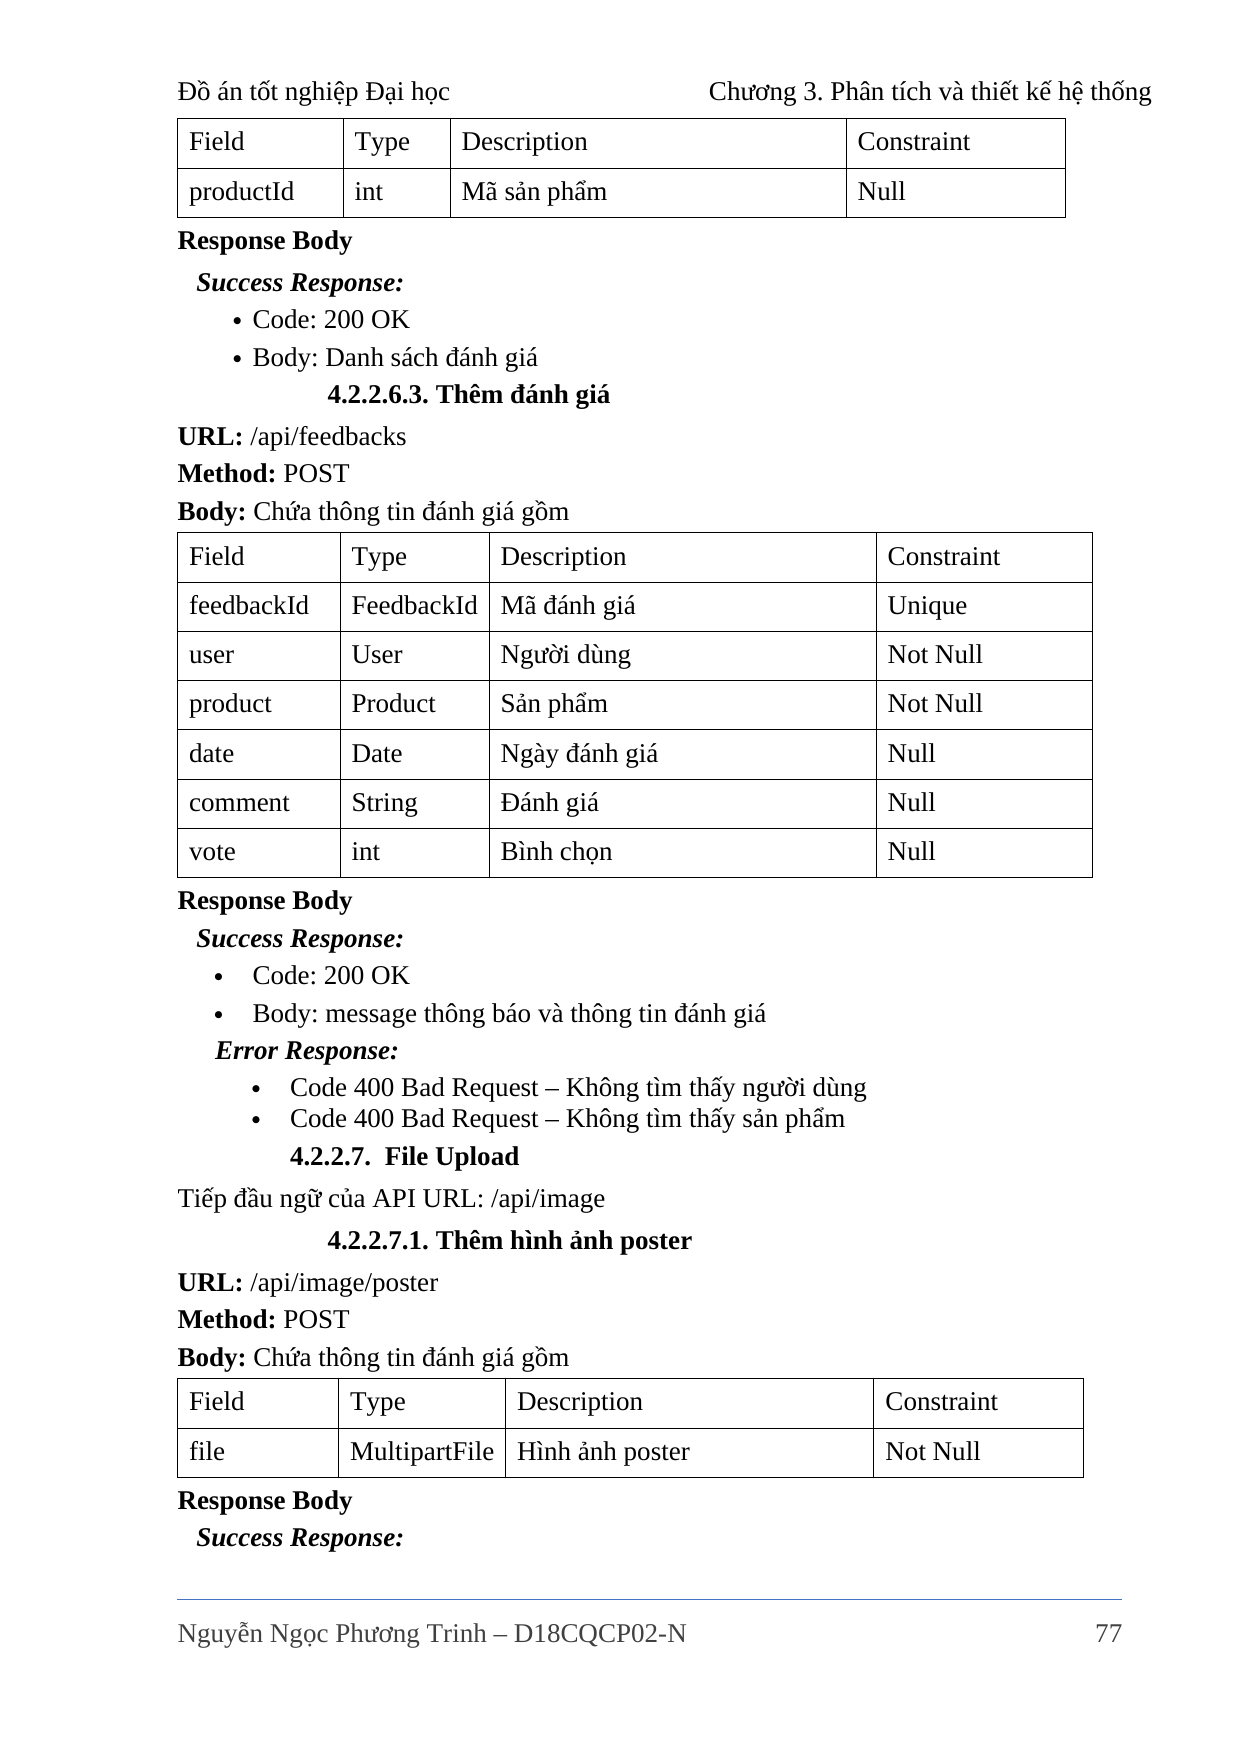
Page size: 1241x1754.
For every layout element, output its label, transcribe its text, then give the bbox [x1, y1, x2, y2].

list Code 400 Bad Request – Không tìm thấy sản phẩm [252, 1103, 1122, 1134]
table_header Type [341, 533, 489, 582]
table_cell file [178, 1429, 338, 1477]
table_cell Bình chọn [490, 829, 876, 877]
table_header Field [178, 1379, 338, 1427]
subtitle File Upload [290, 1140, 1122, 1171]
list Code 400 Bad Request – Không tìm thấy người dùng [252, 1071, 1122, 1103]
text Error Response: [215, 1034, 1122, 1065]
table_header Constraint [874, 1379, 1083, 1427]
table_cell date [178, 730, 340, 779]
table_cell Ngày đánh giá [490, 730, 876, 779]
table_cell Unique [877, 583, 1092, 631]
table_cell Hình ảnh poster [506, 1429, 873, 1477]
table_cell Date [341, 730, 489, 779]
list Body: Danh sách đánh giá [233, 341, 1122, 372]
table_header Field [178, 119, 343, 167]
table_cell int [341, 829, 489, 877]
table_cell MultipartFile [339, 1429, 505, 1477]
text Method: POST [177, 1303, 1122, 1334]
table_cell Product [341, 681, 489, 729]
table_cell Null [877, 780, 1092, 828]
table_cell Null [877, 730, 1092, 779]
table_cell vote [178, 829, 340, 877]
table_cell FeedbackId [341, 583, 489, 631]
text Response Body [177, 884, 1122, 916]
text Success Response: [196, 922, 1122, 953]
list Code: 200 OK [233, 303, 1122, 334]
table_cell Not Null [877, 681, 1092, 729]
table_header Description [506, 1379, 873, 1427]
text Method: POST [177, 457, 1122, 489]
table_cell Null [847, 169, 1065, 217]
text URL: /api/image/poster [177, 1266, 1122, 1297]
table_cell product [178, 681, 340, 729]
text Body: Chứa thông tin đánh giá gồm [177, 1341, 1122, 1372]
table_cell Mã đánh giá [490, 583, 876, 631]
list Code: 200 OK [215, 959, 1122, 990]
table_cell user [178, 632, 340, 680]
text Response Body [177, 1484, 1122, 1515]
text Success Response: [196, 266, 1122, 297]
table_cell Mã sản phẩm [451, 169, 846, 217]
table_header Constraint [847, 119, 1065, 167]
table_cell Sản phẩm [490, 681, 876, 729]
text Response Body [177, 224, 1122, 255]
table_cell comment [178, 780, 340, 828]
table_cell feedbackId [178, 583, 340, 631]
text Body: Chứa thông tin đánh giá gồm [177, 495, 1122, 526]
table_header Type [339, 1379, 505, 1427]
table_cell User [341, 632, 489, 680]
subtitle Thêm đánh giá [327, 378, 1122, 409]
list Body: message thông báo và thông tin đánh giá [215, 997, 1122, 1028]
table_cell Null [877, 829, 1092, 877]
text Tiếp đầu ngữ của API URL: /api/image [177, 1182, 1122, 1213]
table_header Description [451, 119, 846, 167]
table_header Constraint [877, 533, 1092, 582]
table_cell int [344, 169, 450, 217]
subtitle Thêm hình ảnh poster [327, 1224, 1122, 1255]
table_header Field [178, 533, 340, 582]
text Success Response: [196, 1521, 1122, 1552]
table_cell Đánh giá [490, 780, 876, 828]
table_cell String [341, 780, 489, 828]
table_header Type [344, 119, 450, 167]
table_cell Not Null [877, 632, 1092, 680]
table_header Description [490, 533, 876, 582]
table_cell Người dùng [490, 632, 876, 680]
table_cell productId [178, 169, 343, 217]
table_cell Not Null [874, 1429, 1083, 1477]
text URL: /api/feedbacks [177, 420, 1122, 451]
